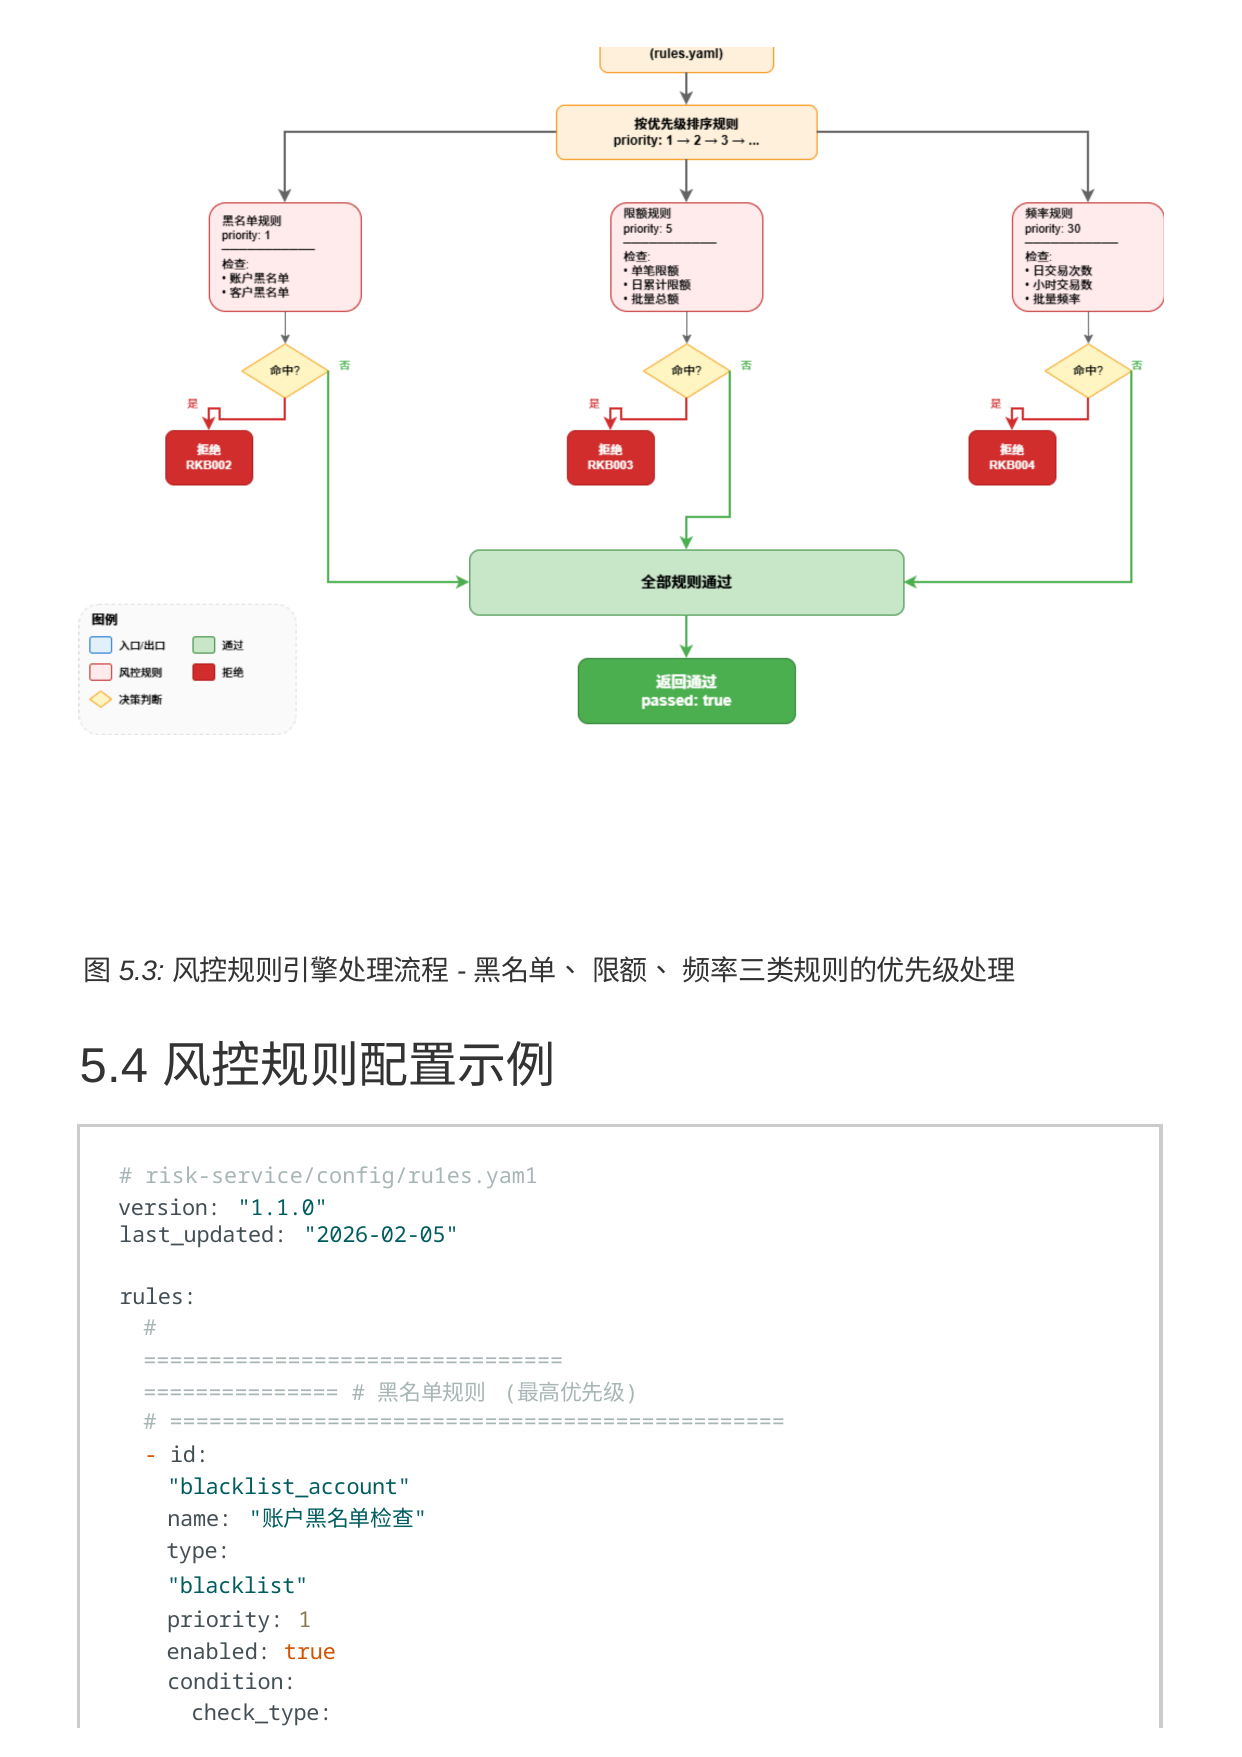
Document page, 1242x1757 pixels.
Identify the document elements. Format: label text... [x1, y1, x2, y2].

text 5.4 风控规则配置⽰例 [79, 1038, 1164, 1094]
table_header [80, 1127, 1159, 1727]
picture [78, 47, 1164, 735]
text 图 5.3: 风控规则引擎处理流程 - 黑名单、 限额、 频率三类规则的优先级处理 [83, 955, 1164, 987]
